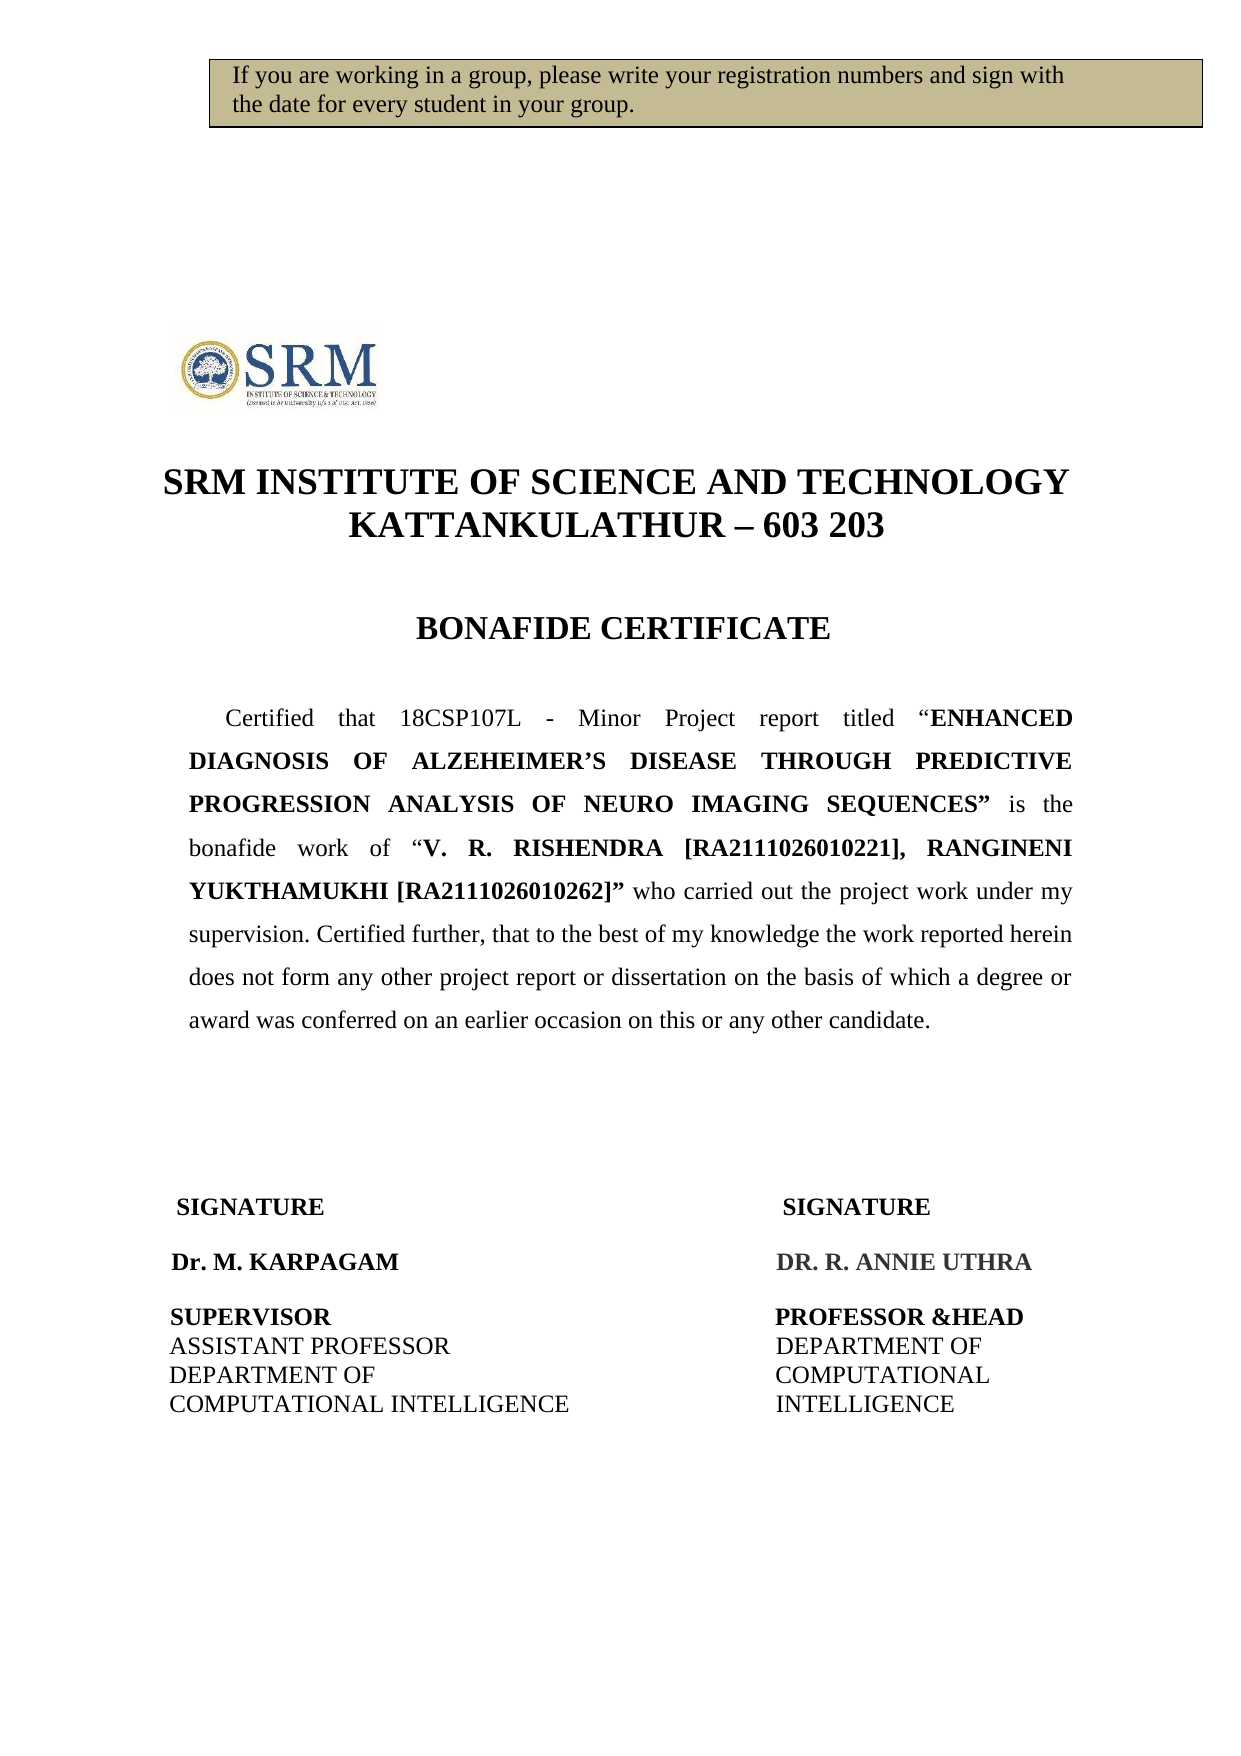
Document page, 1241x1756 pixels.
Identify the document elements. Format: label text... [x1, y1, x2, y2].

table_cell If you are working in a group, please write your registration numbers and sign with the date for every student in your group. [210, 60, 1202, 126]
text DEPARTMENT OF COMPUTATIONAL [89, 1360, 1181, 1389]
subtitle BONAFIDE CERTIFICATE [162, 608, 1085, 647]
subtitle Dr. M. KARPAGAM DR. R. ANNIE UTHRA [150, 1247, 1181, 1276]
text Certified that 18CSP107L - Minor Project report titled “ENHANCED DIAGNOSIS OF ALZEHEIMER’S DISEASE THROUGH PREDICTIVE PROGRESSION ANALYSIS OF NEURO IMAGING SEQUENCES” is the bonafide work of “V. R. RISHENDRA [RA2111026010221], RANGINENI YUKTHAMUKHI [RA2111026010262]” who carried out the project work under my supervision. Certified further, that to the best of my knowledge the work reported herein does not form any other project report or dissertation on the basis of which a degree or award was conferred on an earlier occasion on this or any other candidate. [189, 703, 1073, 1034]
subtitle COMPUTATIONAL INTELLIGENCE INTELLIGENCE [150, 1389, 1181, 1418]
text SUPERVISOR PROFESSOR &HEAD [89, 1303, 1181, 1331]
picture [175, 326, 383, 415]
subtitle SRM INSTITUTE OF SCIENCE AND TECHNOLOGY KATTANKULATHUR – 603 203 [148, 460, 1085, 546]
subtitle ASSISTANT PROFESSOR DEPARTMENT OF [150, 1331, 1181, 1360]
text SIGNATURE SIGNATURE [89, 1192, 1181, 1221]
